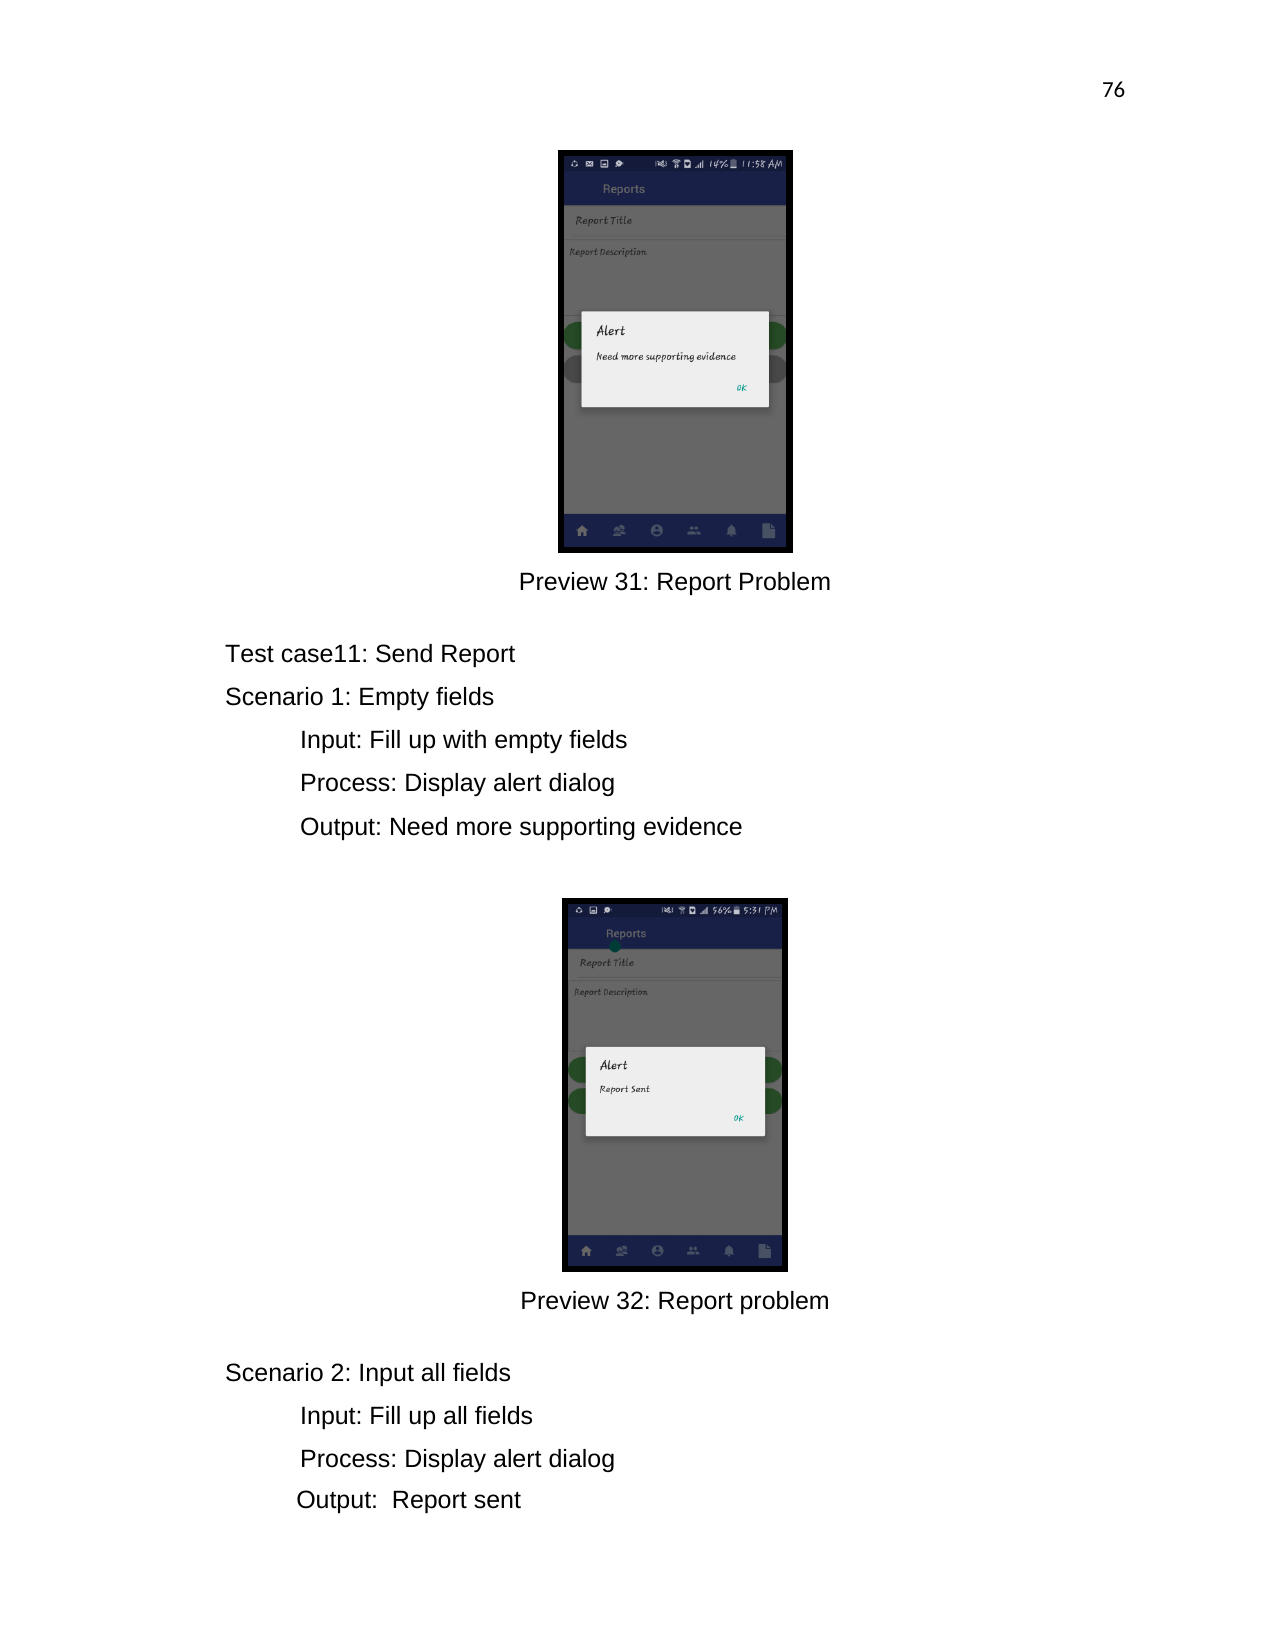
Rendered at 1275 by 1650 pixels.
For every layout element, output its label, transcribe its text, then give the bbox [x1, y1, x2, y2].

text Test case11: Send Report [225, 639, 1125, 668]
text Process: Display alert dialog [225, 768, 1125, 797]
picture [564, 156, 786, 547]
text Preview 32: Report problem [225, 1286, 1125, 1314]
text Output: Need more supporting evidence [225, 811, 1125, 840]
text Scenario 1: Empty fields [225, 682, 1125, 711]
text Preview 31: Report Problem [225, 567, 1125, 596]
text Scenario 2: Input all fields [225, 1358, 1125, 1386]
text Input: Fill up with empty fields [225, 725, 1125, 754]
picture [568, 904, 782, 1266]
text Process: Display alert dialog [225, 1444, 1125, 1473]
text Input: Fill up all fields [225, 1401, 1125, 1429]
